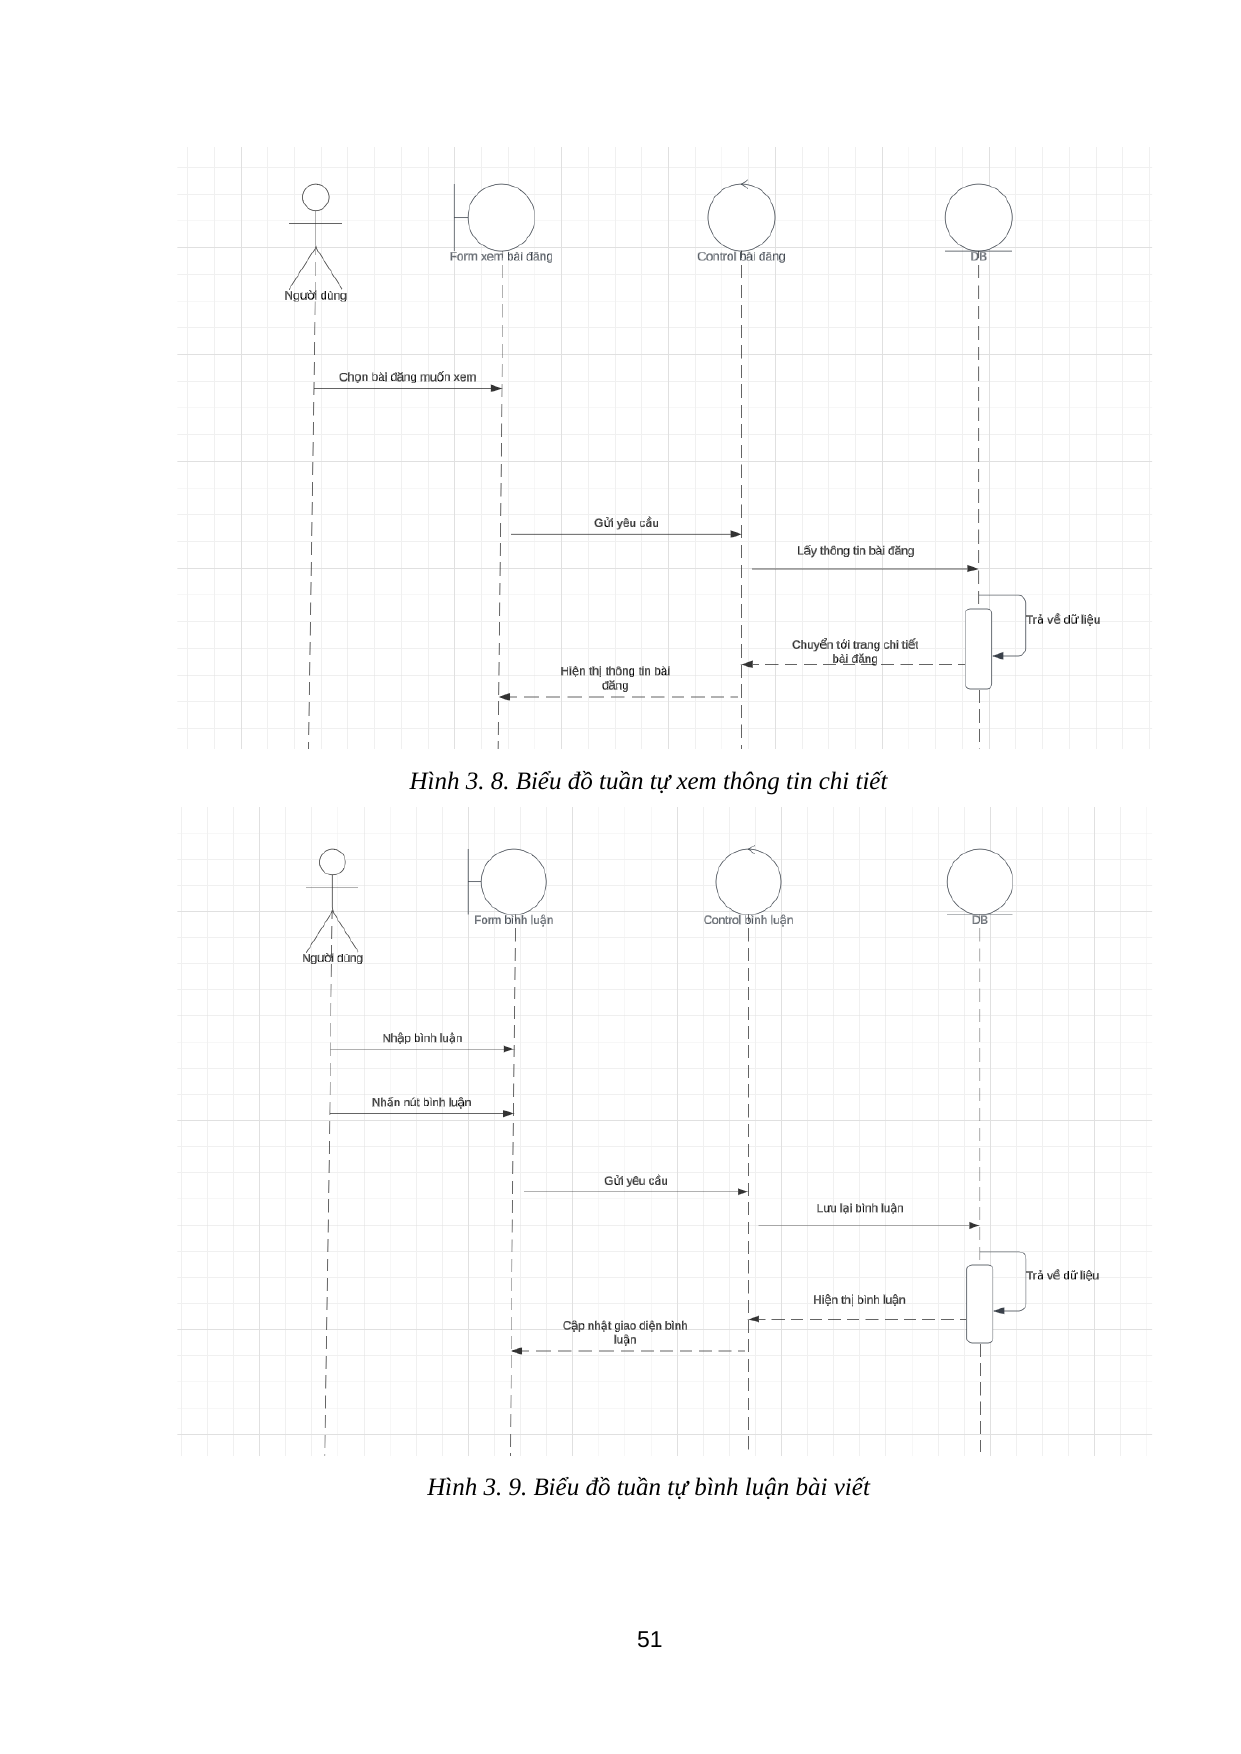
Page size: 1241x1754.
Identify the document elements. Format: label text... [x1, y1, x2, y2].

picture [177, 147, 1153, 749]
text Hình 3. 9. Biểu đồ tuần tự bình luận bài viết [177, 1472, 1122, 1501]
text Hình 3. 8. Biểu đồ tuần tự xem thông tin chi tiết [177, 766, 1122, 794]
picture [177, 807, 1153, 1456]
